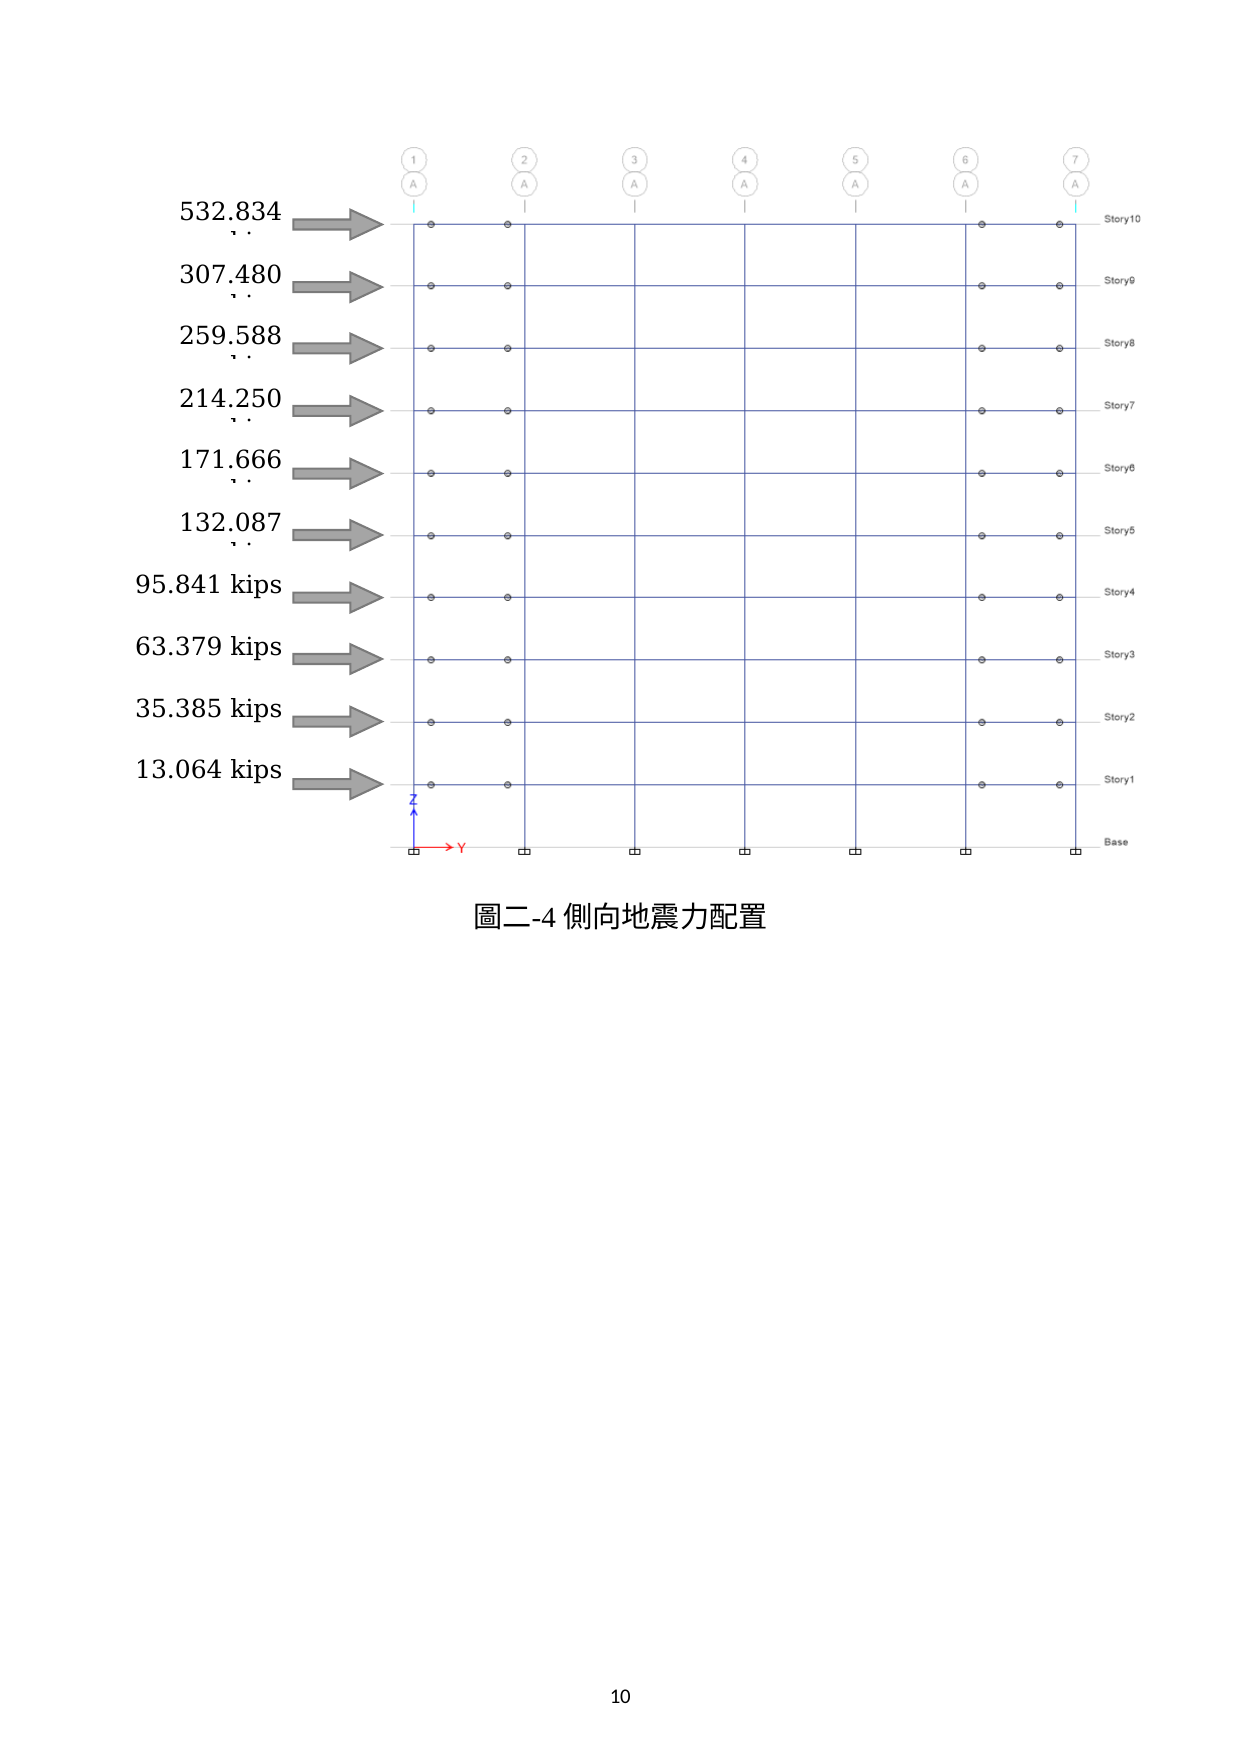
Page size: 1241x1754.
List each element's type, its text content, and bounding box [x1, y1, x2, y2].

picture [371, 132, 1159, 871]
